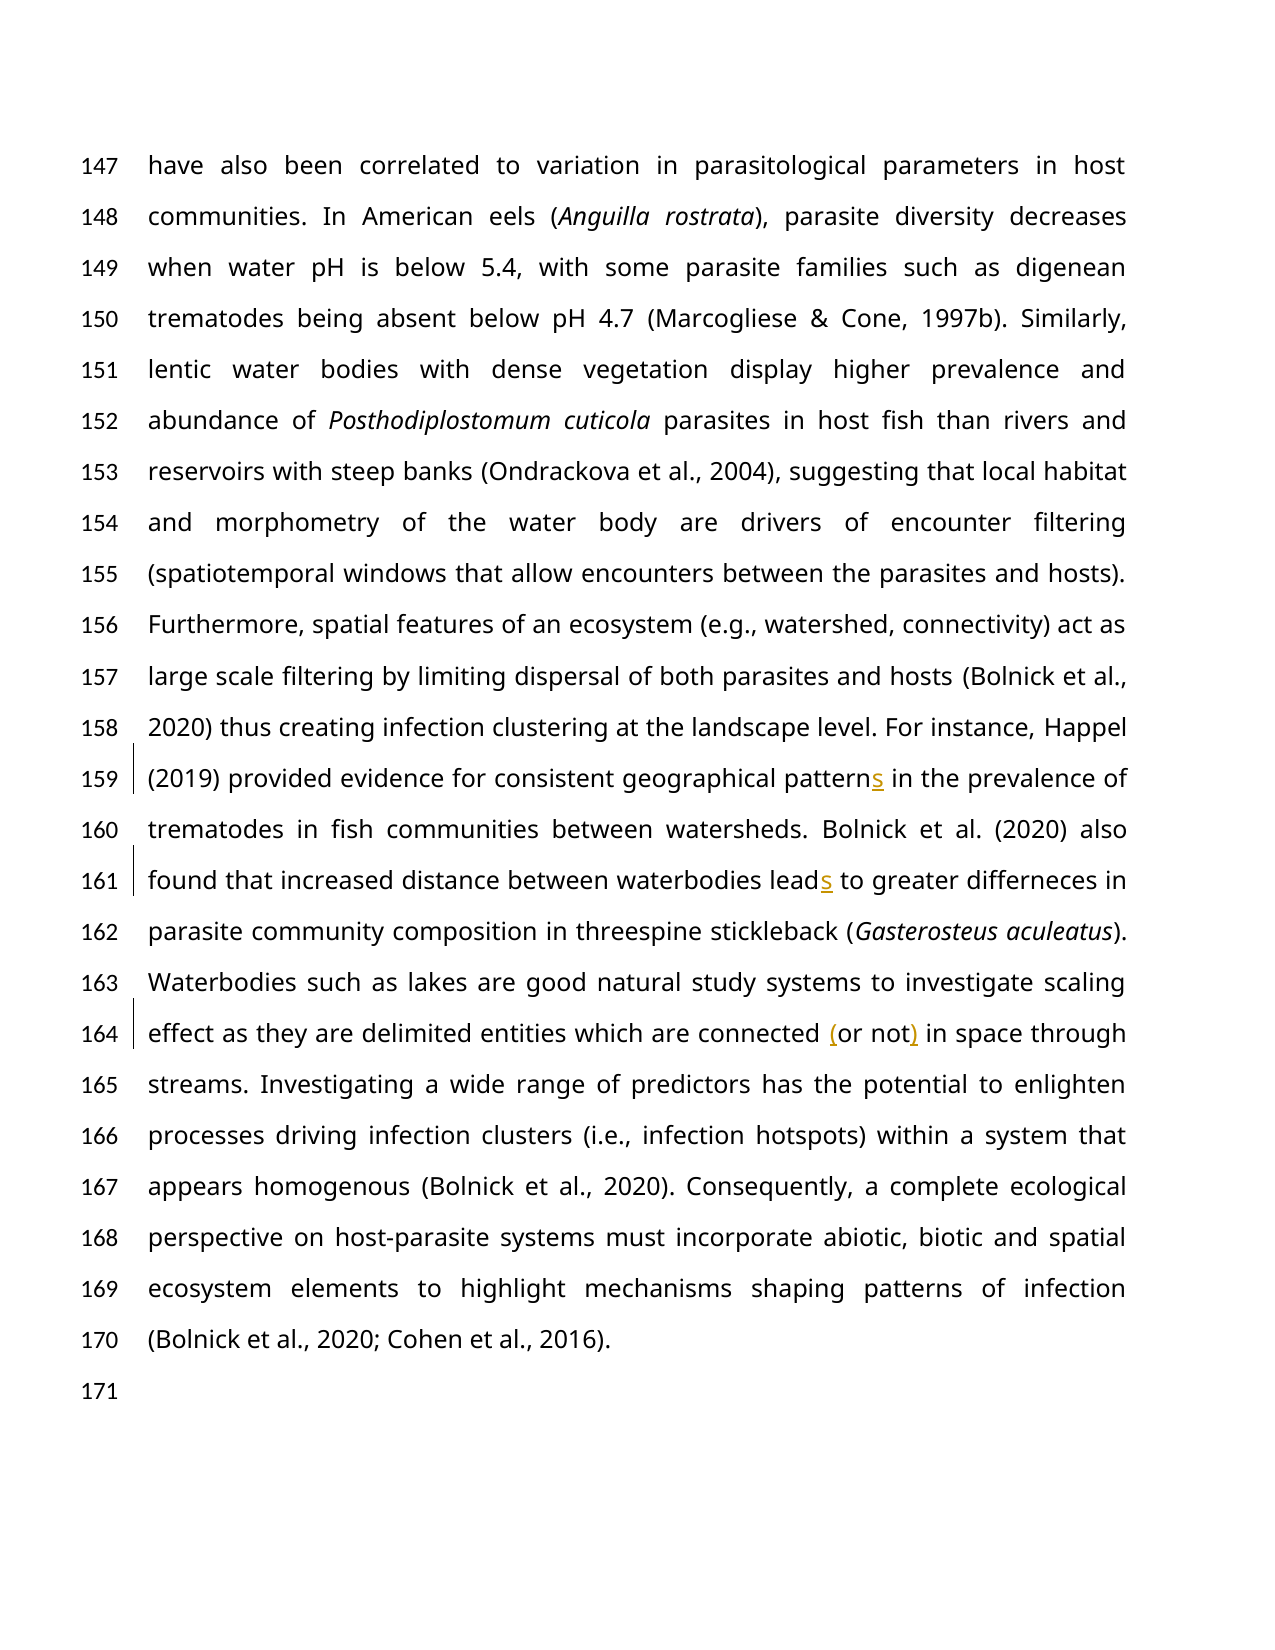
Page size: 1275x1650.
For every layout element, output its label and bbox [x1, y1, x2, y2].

text [148, 148, 1127, 1356]
